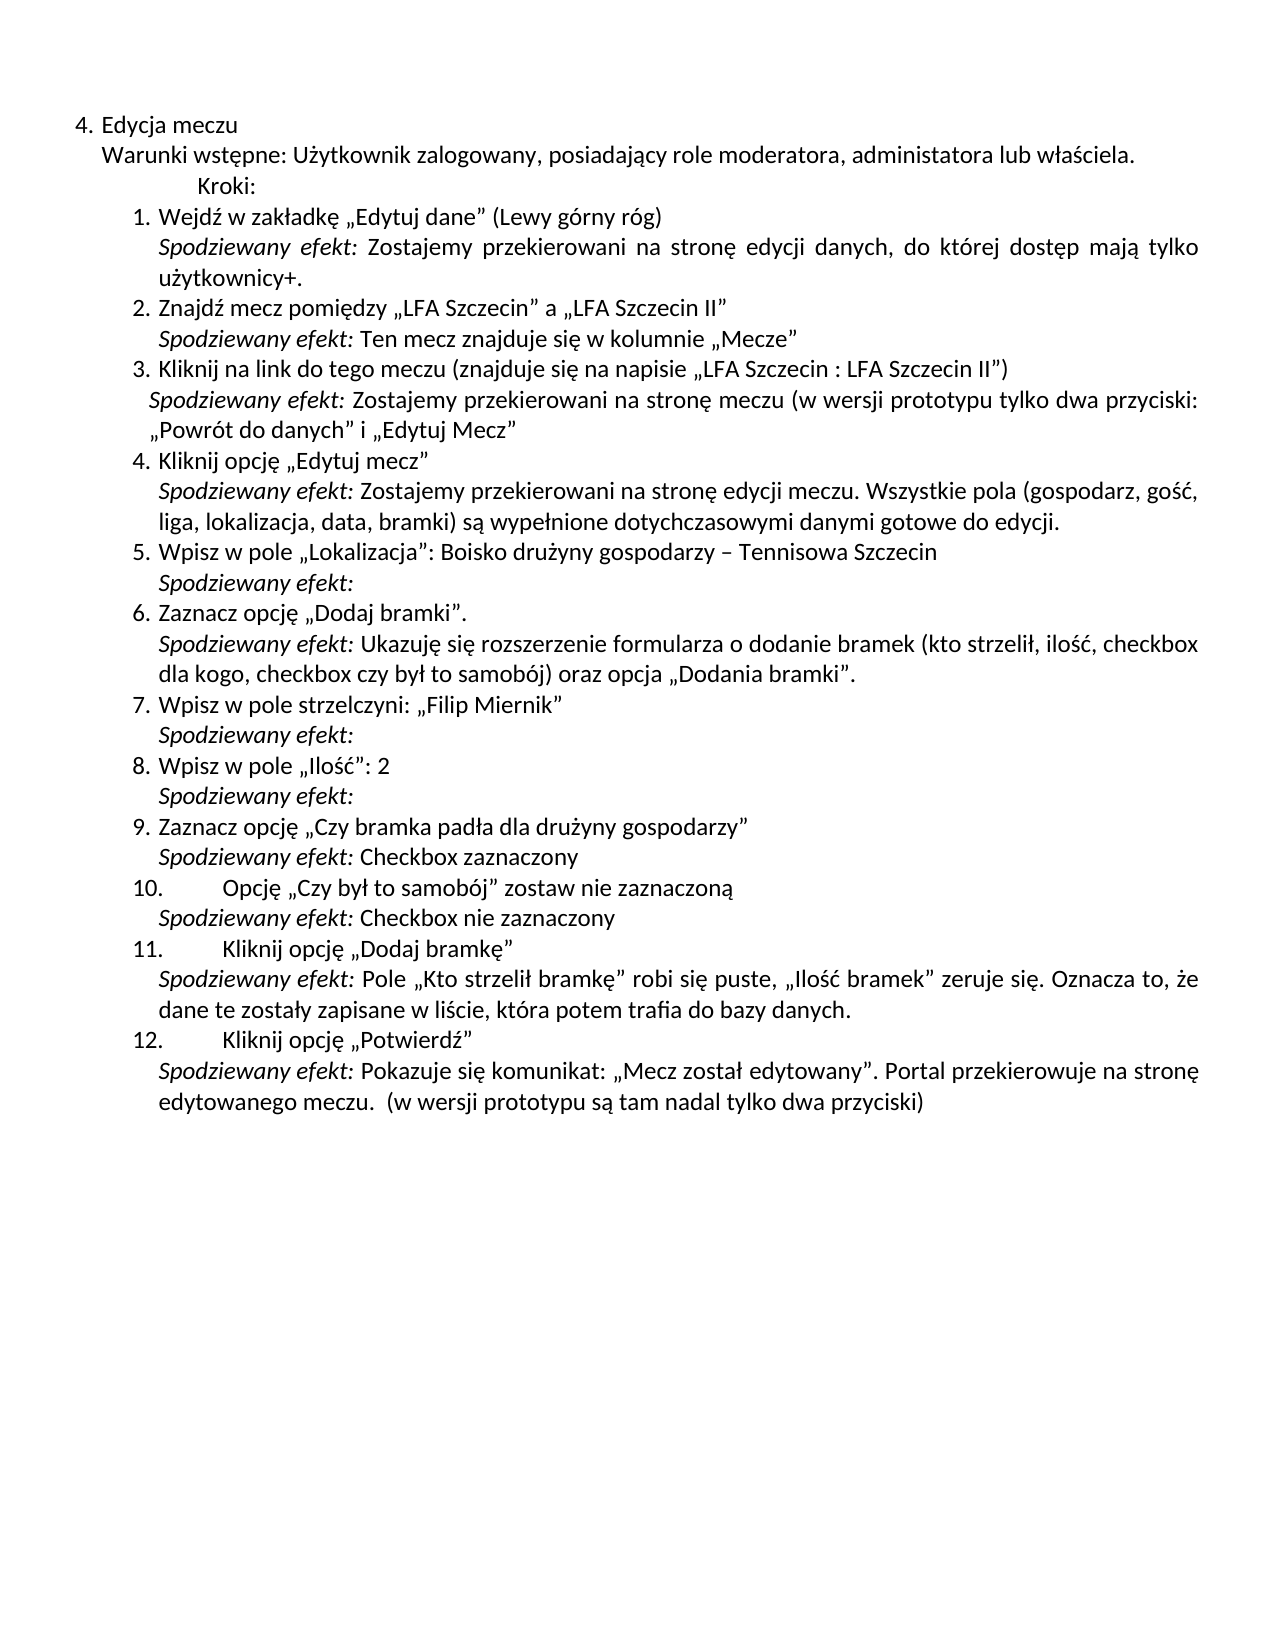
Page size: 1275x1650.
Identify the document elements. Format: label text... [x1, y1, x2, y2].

list Wejdź w zakładkę „Edytuj dane” (Lewy górny róg) [132, 201, 1200, 231]
list Znajdź mecz pomiędzy „LFA Szczecin” a „LFA Szczecin II” [132, 292, 1200, 323]
list Kliknij opcję „Potwierdź” [132, 1025, 1200, 1055]
list Opcję „Czy był to samobój” zostaw nie zaznaczoną [132, 872, 1200, 903]
list Kliknij opcję „Dodaj bramkę” [132, 933, 1200, 964]
text Warunki wstępne: Użytkownik zalogowany, posiadający role moderatora, administatora lub właściela. [101, 139, 1200, 170]
text Spodziewany efekt: [158, 567, 1200, 597]
list Spodziewany efekt: Checkbox nie zaznaczony [111, 903, 1200, 933]
list Spodziewany efekt: Pole „Kto strzelił bramkę” robi się puste, „Ilość bramek” zeruje się. Oznacza to, że dane te zostały zapisane w liście, która potem trafia do bazy danych. [158, 964, 1200, 1025]
list Zaznacz opcję „Dodaj bramki”. [132, 597, 1200, 628]
text Spodziewany efekt: Zostajemy przekierowani na stronę meczu (w wersji prototypu tylko dwa przyciski: „Powrót do danych” i „Edytuj Mecz” [149, 384, 1200, 445]
text Kroki: [150, 170, 1200, 201]
list Edycja meczu [75, 109, 1200, 139]
list Zaznacz opcję „Czy bramka padła dla drużyny gospodarzy” [132, 811, 1200, 842]
list Wpisz w pole strzelczyni: „Filip Miernik” [132, 689, 1200, 719]
text Spodziewany efekt: Ukazuję się rozszerzenie formularza o dodanie bramek (kto strzelił, ilość, checkbox dla kogo, checkbox czy był to samobój) oraz opcja „Dodania bramki”. [158, 628, 1200, 689]
list Wpisz w pole „Ilość”: 2 [132, 750, 1200, 781]
list Spodziewany efekt: Checkbox zaznaczony [111, 842, 1200, 872]
text Spodziewany efekt: Zostajemy przekierowani na stronę edycji danych, do której dostęp mają tylko użytkownicy+. [158, 231, 1200, 292]
list Spodziewany efekt: [111, 781, 1200, 811]
list Spodziewany efekt: Zostajemy przekierowani na stronę edycji meczu. Wszystkie pola (gospodarz, gość, liga, lokalizacja, data, bramki) są wypełnione dotychczasowymi danymi gotowe do edycji. [158, 475, 1200, 536]
text Spodziewany efekt: Ten mecz znajduje się w kolumnie „Mecze” [158, 323, 1200, 353]
list Spodziewany efekt: Pokazuje się komunikat: „Mecz został edytowany”. Portal przekierowuje na stronę edytowanego meczu. (w wersji prototypu są tam nadal tylko dwa przyciski) [158, 1055, 1200, 1116]
list Spodziewany efekt: [111, 719, 1200, 750]
list Kliknij na link do tego meczu (znajduje się na napisie „LFA Szczecin : LFA Szczecin II”) [132, 353, 1200, 384]
list Wpisz w pole „Lokalizacja”: Boisko drużyny gospodarzy – Tennisowa Szczecin [132, 536, 1200, 567]
list Kliknij opcję „Edytuj mecz” [132, 445, 1200, 475]
